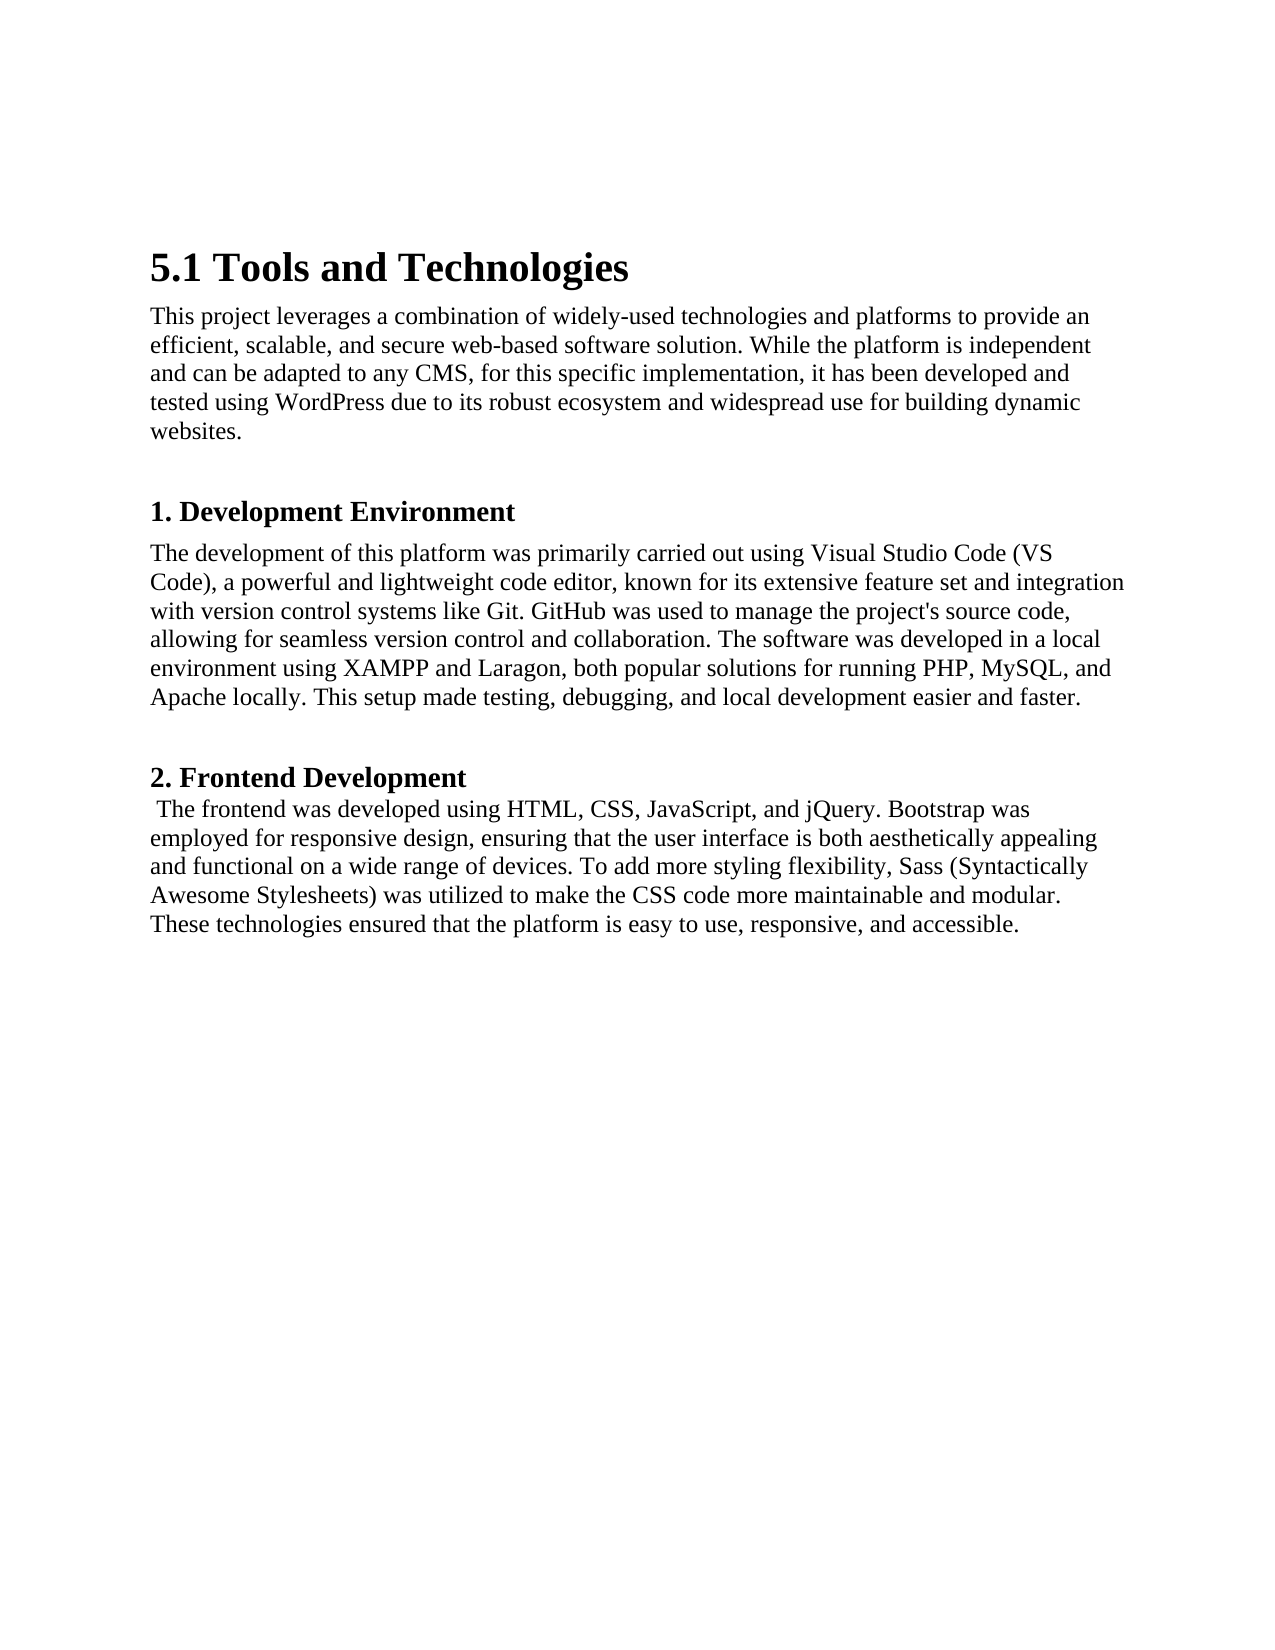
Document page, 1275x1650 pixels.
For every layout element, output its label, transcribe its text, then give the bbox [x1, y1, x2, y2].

text 1. Development Environment [150, 494, 1125, 528]
text 2. Frontend Development The frontend was developed using HTML, CSS, JavaScript, and jQuery. Bootstrap was employed for responsive design, ensuring that the user interface is both aesthetically appealing and functional on a wide range of devices. To add more styling flexibility, Sass (Syntactically Awesome Stylesheets) was utilized to make the CSS code more maintainable and modular. These technologies ensured that the platform is easy to use, responsive, and accessible. [150, 760, 1125, 938]
text This project leverages a combination of widely-used technologies and platforms to provide an efficient, scalable, and secure web-based software solution. While the platform is independent and can be adapted to any CMS, for this specific implementation, it has been developed and tested using WordPress due to its robust ecosystem and widespread use for building dynamic websites. [150, 301, 1125, 445]
text The development of this platform was primarily carried out using Visual Studio Code (VS Code), a powerful and lightweight code editor, known for its extensive feature set and integration with version control systems like Git. GitHub was used to manage the project's source code, allowing for seamless version control and collaboration. The software was developed in a local environment using XAMPP and Laragon, both popular solutions for running PHP, MySQL, and Apache locally. This setup made testing, debugging, and local development easier and faster. [150, 538, 1125, 711]
text 5.1 Tools and Technologies [150, 243, 1125, 291]
